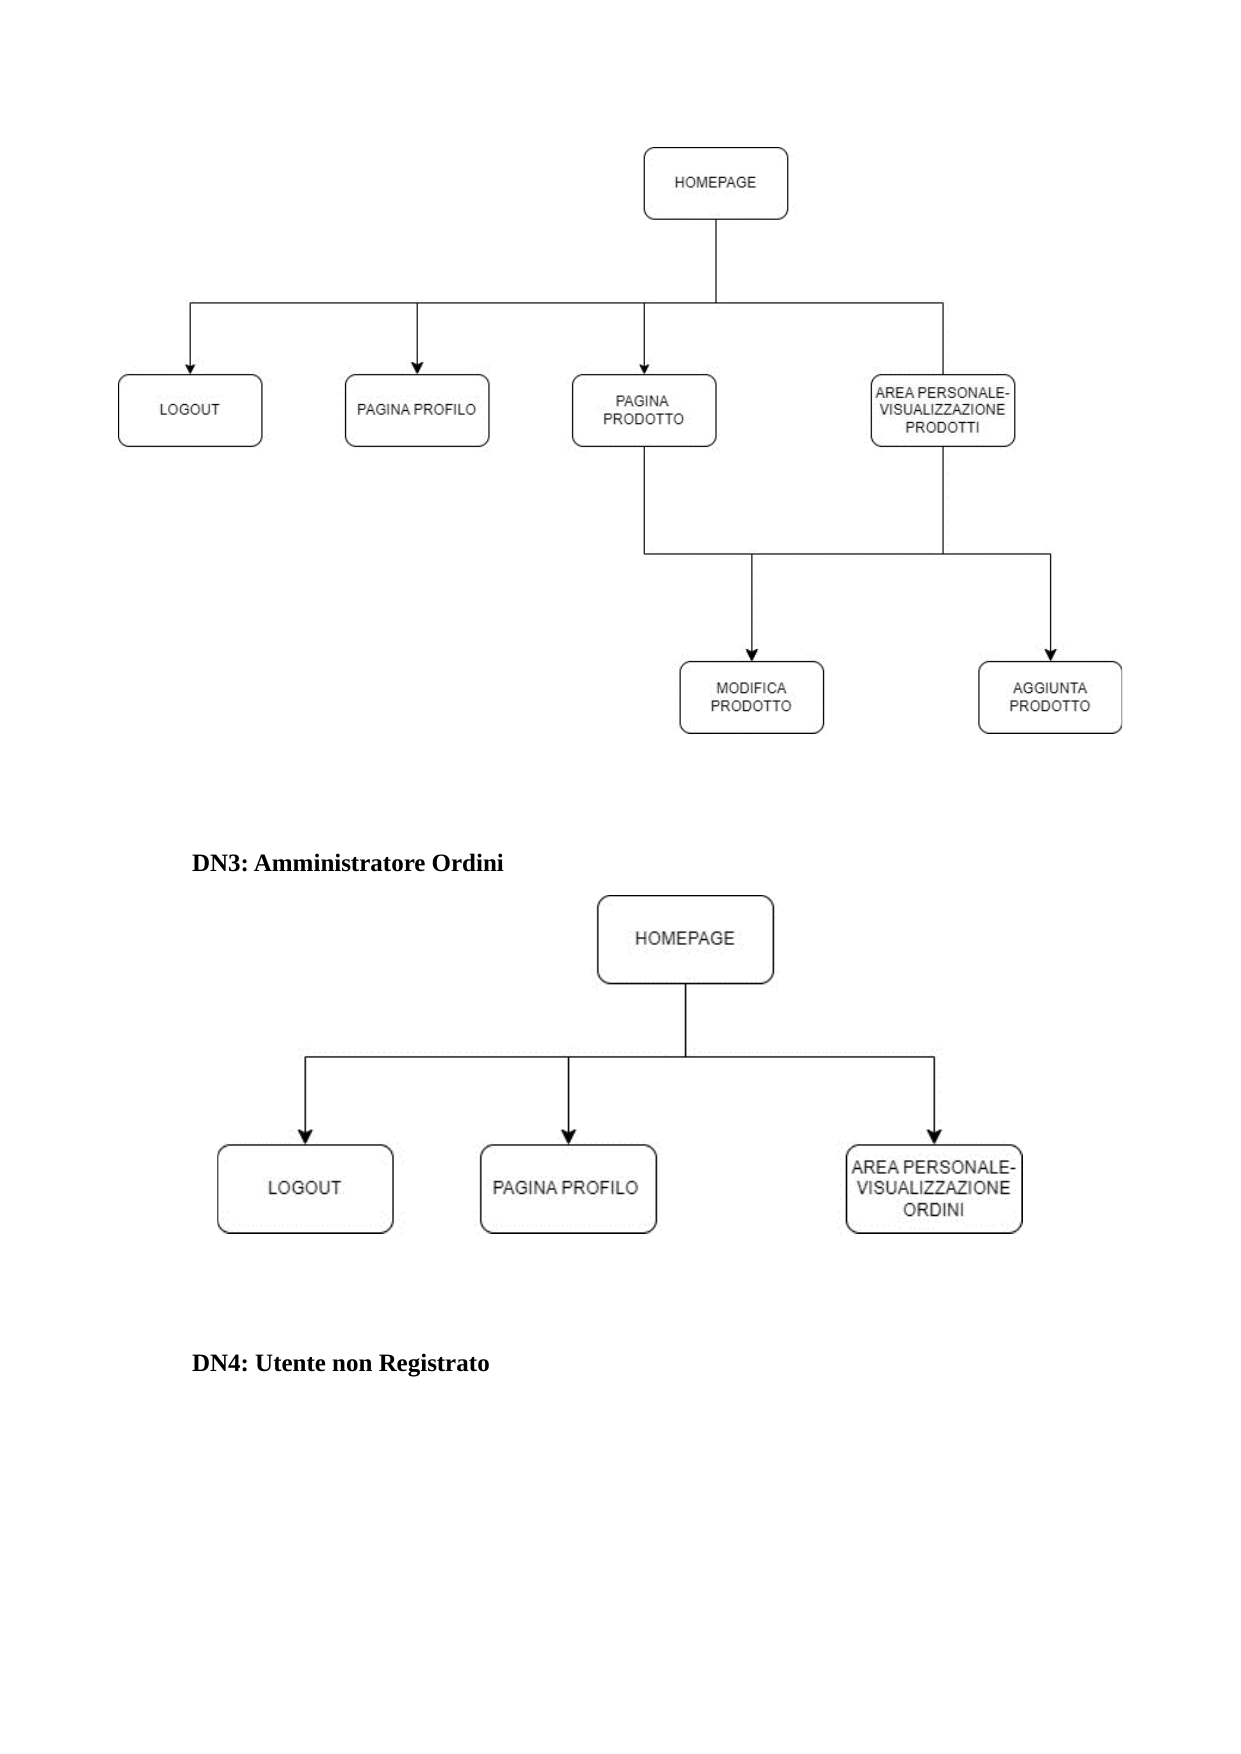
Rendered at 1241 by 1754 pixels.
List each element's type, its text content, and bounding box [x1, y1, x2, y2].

text DN3: Amministratore Ordini [118, 848, 1122, 877]
text DN4: Utente non Registrato [118, 1348, 1122, 1377]
picture [118, 147, 1123, 734]
picture [217, 895, 1023, 1234]
